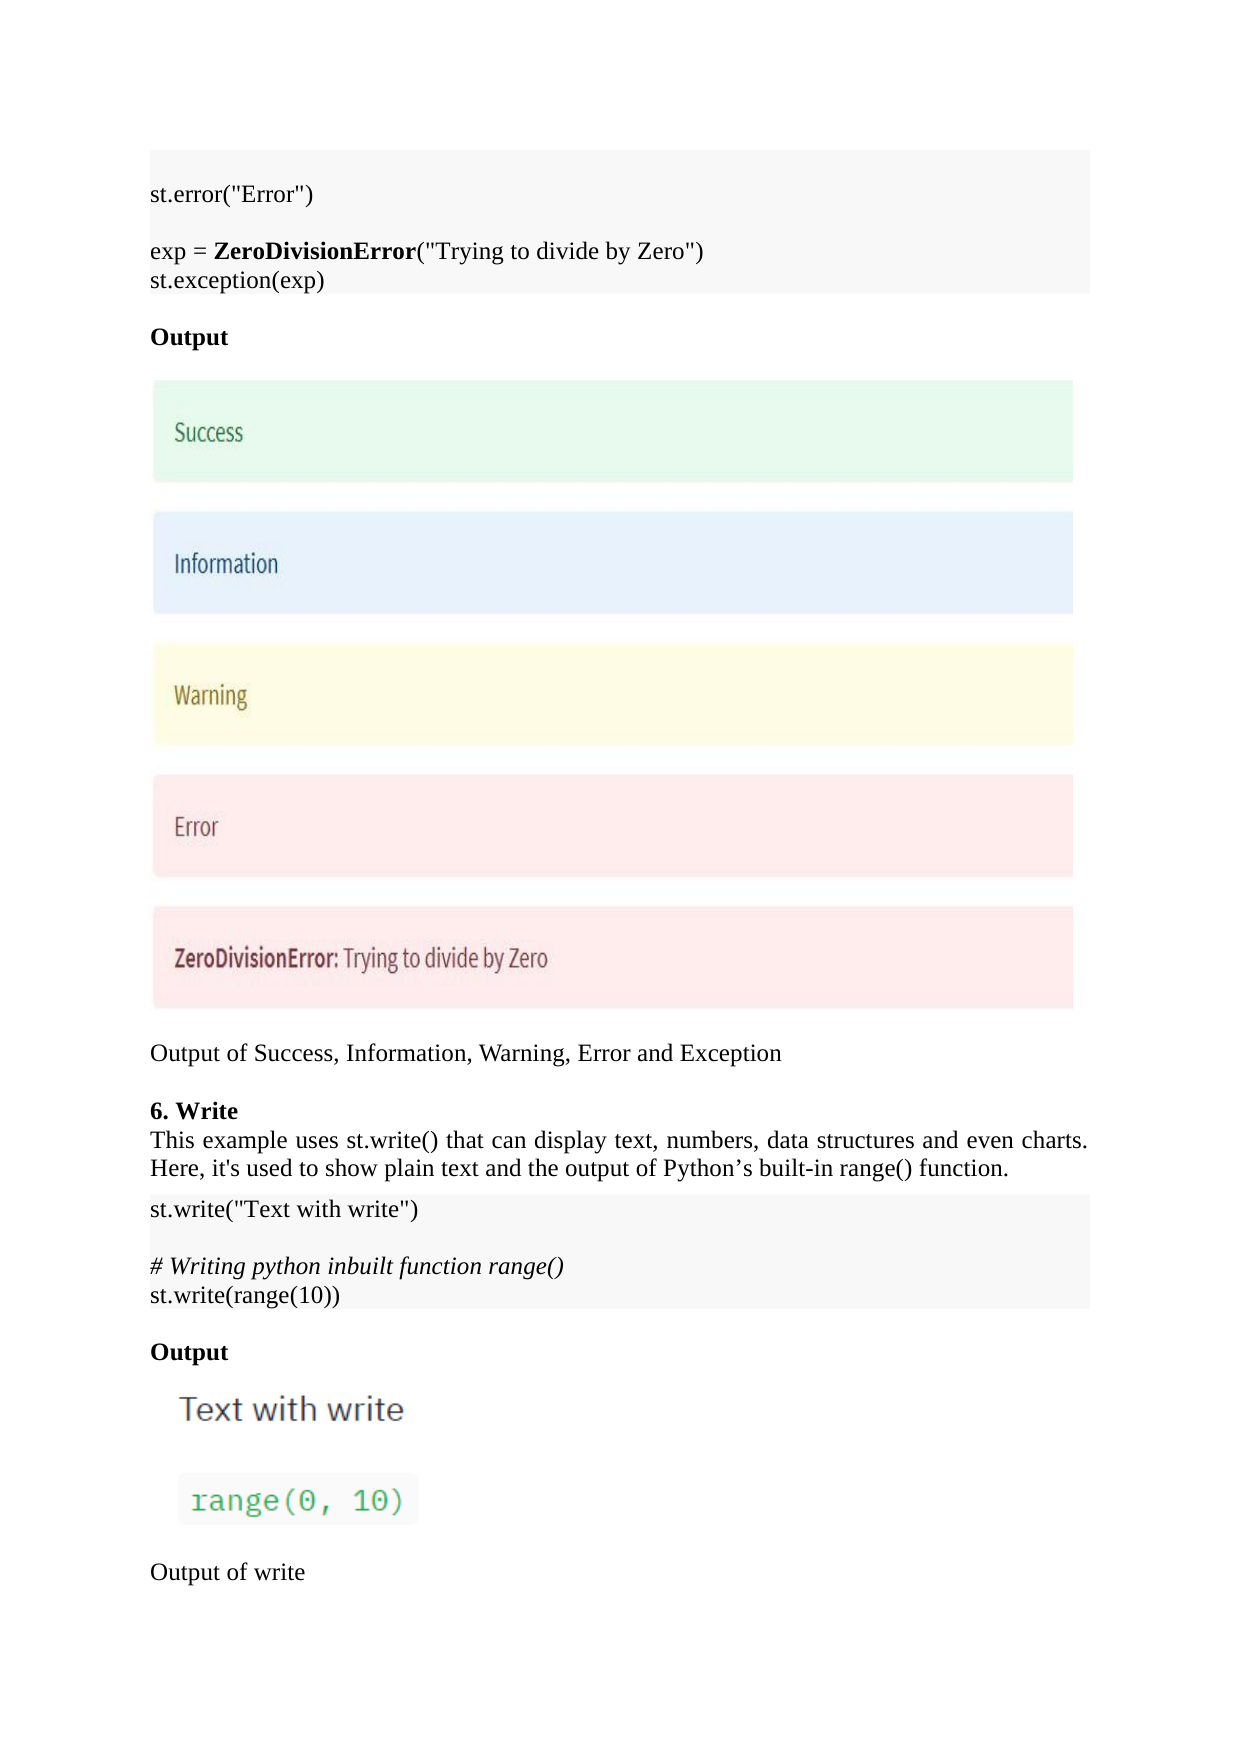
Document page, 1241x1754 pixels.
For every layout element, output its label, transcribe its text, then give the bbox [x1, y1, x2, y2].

text st.write(range(10)) [150, 1280, 1090, 1309]
text st.write("Text with write") [150, 1194, 1090, 1222]
text Output of write [150, 1557, 1090, 1586]
text Output of Success, Information, Warning, Error and Exception [150, 1038, 1090, 1067]
text This example uses st.write() that can display text, numbers, data structures and even charts. Here, it's used to show plain text and the output of Python’s built-in range() function. [150, 1125, 1090, 1182]
text st.exception(exp) [150, 265, 1090, 294]
picture [150, 380, 1074, 1010]
text # Writing python inbuilt function range() [150, 1251, 1090, 1280]
text exp = ZeroDivisionError("Trying to divide by Zero") [150, 236, 1090, 265]
picture [150, 1366, 558, 1558]
text st.error("Error") [150, 179, 1090, 207]
text 6. Write [150, 1096, 1090, 1125]
text Output [150, 1337, 1090, 1366]
text Output [150, 322, 1090, 351]
